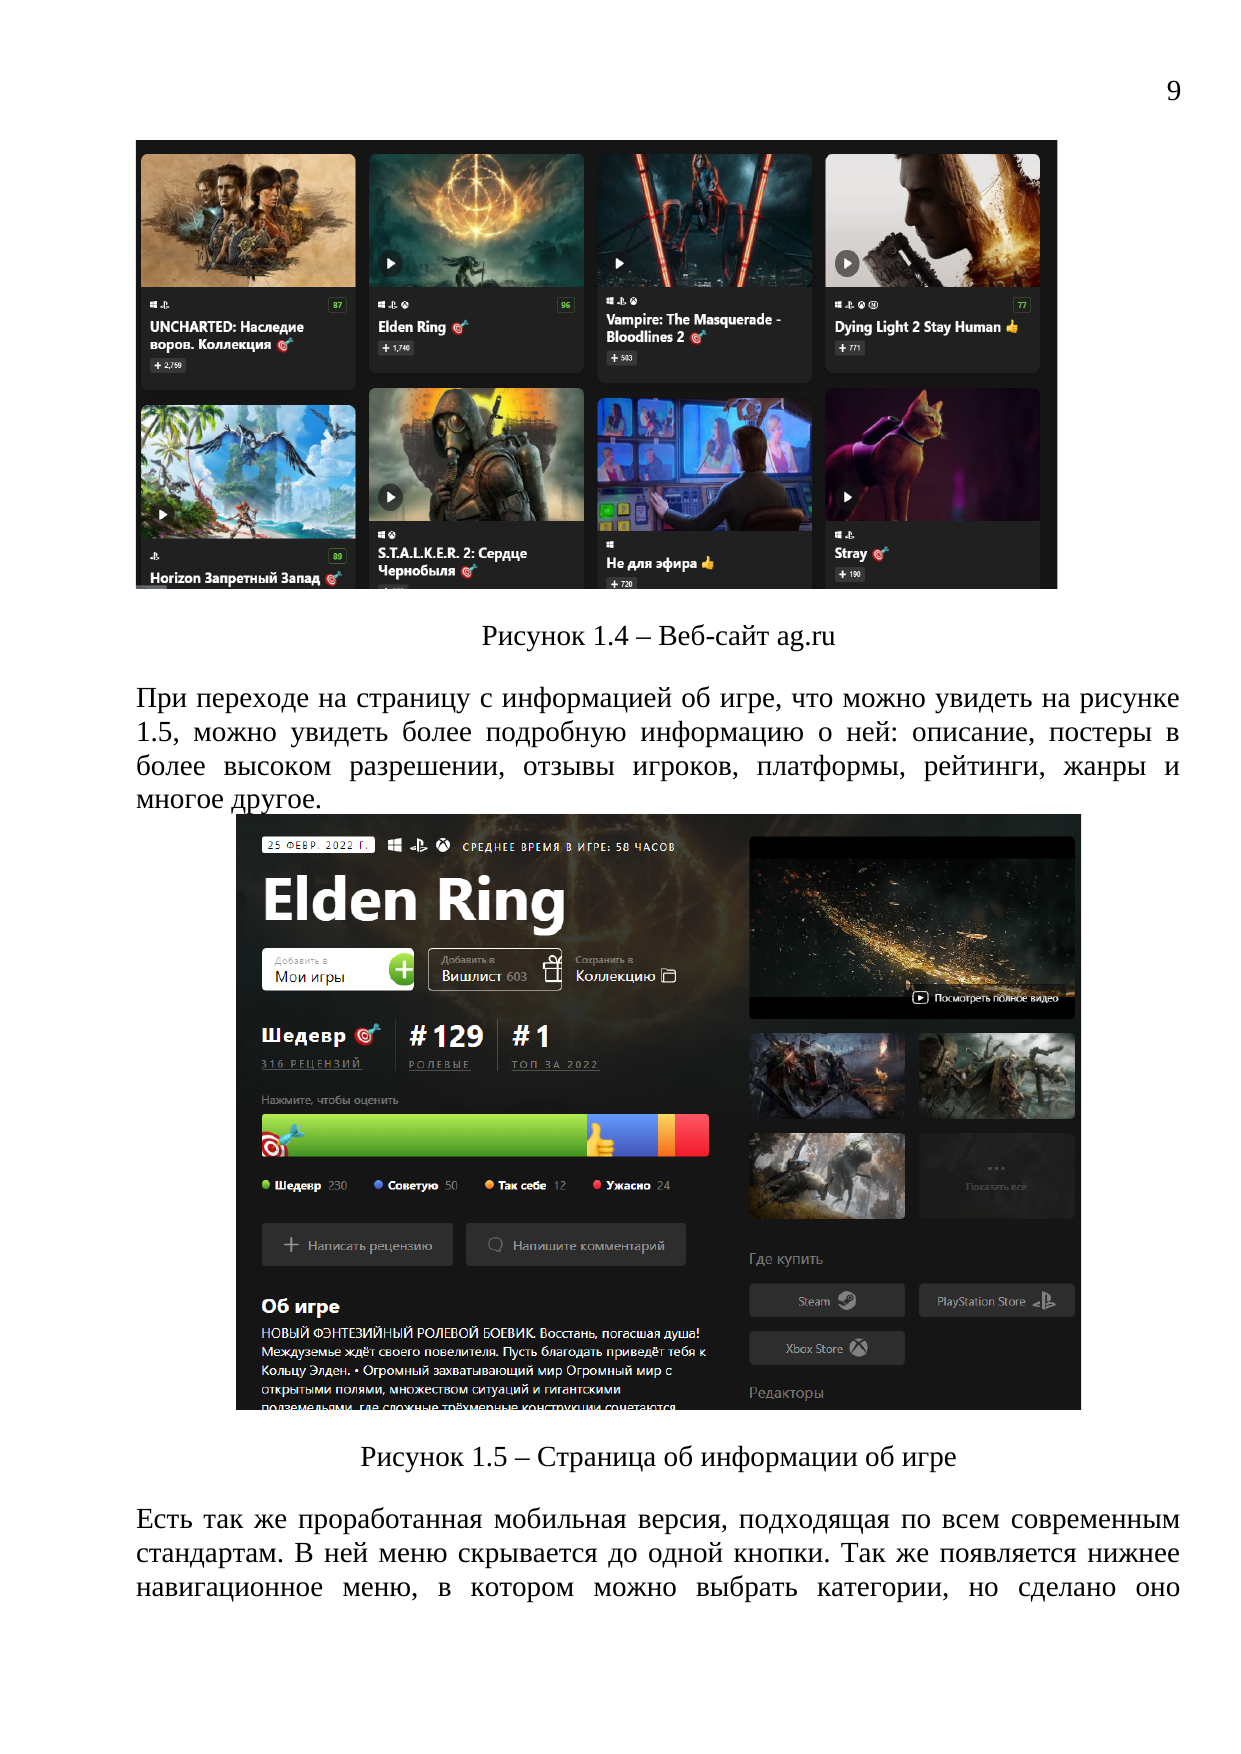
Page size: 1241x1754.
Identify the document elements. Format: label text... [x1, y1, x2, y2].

text Рисунок 1.5 – Страница об информации об игре [136, 1439, 1181, 1472]
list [136, 1502, 1181, 1602]
text Рисунок 1.4 – Веб-сайт ag.ru [136, 618, 1181, 651]
picture [236, 814, 1082, 1410]
picture [135, 140, 1058, 589]
list При переходе на страницу с информацией об игре, что можно увидеть на рисунке 1.5, можно увидеть более подробную информацию о ней: описание, постеры в более высоком разрешении, отзывы игроков, платформы, рейтинги, жанры и многое другое. [136, 681, 1181, 815]
